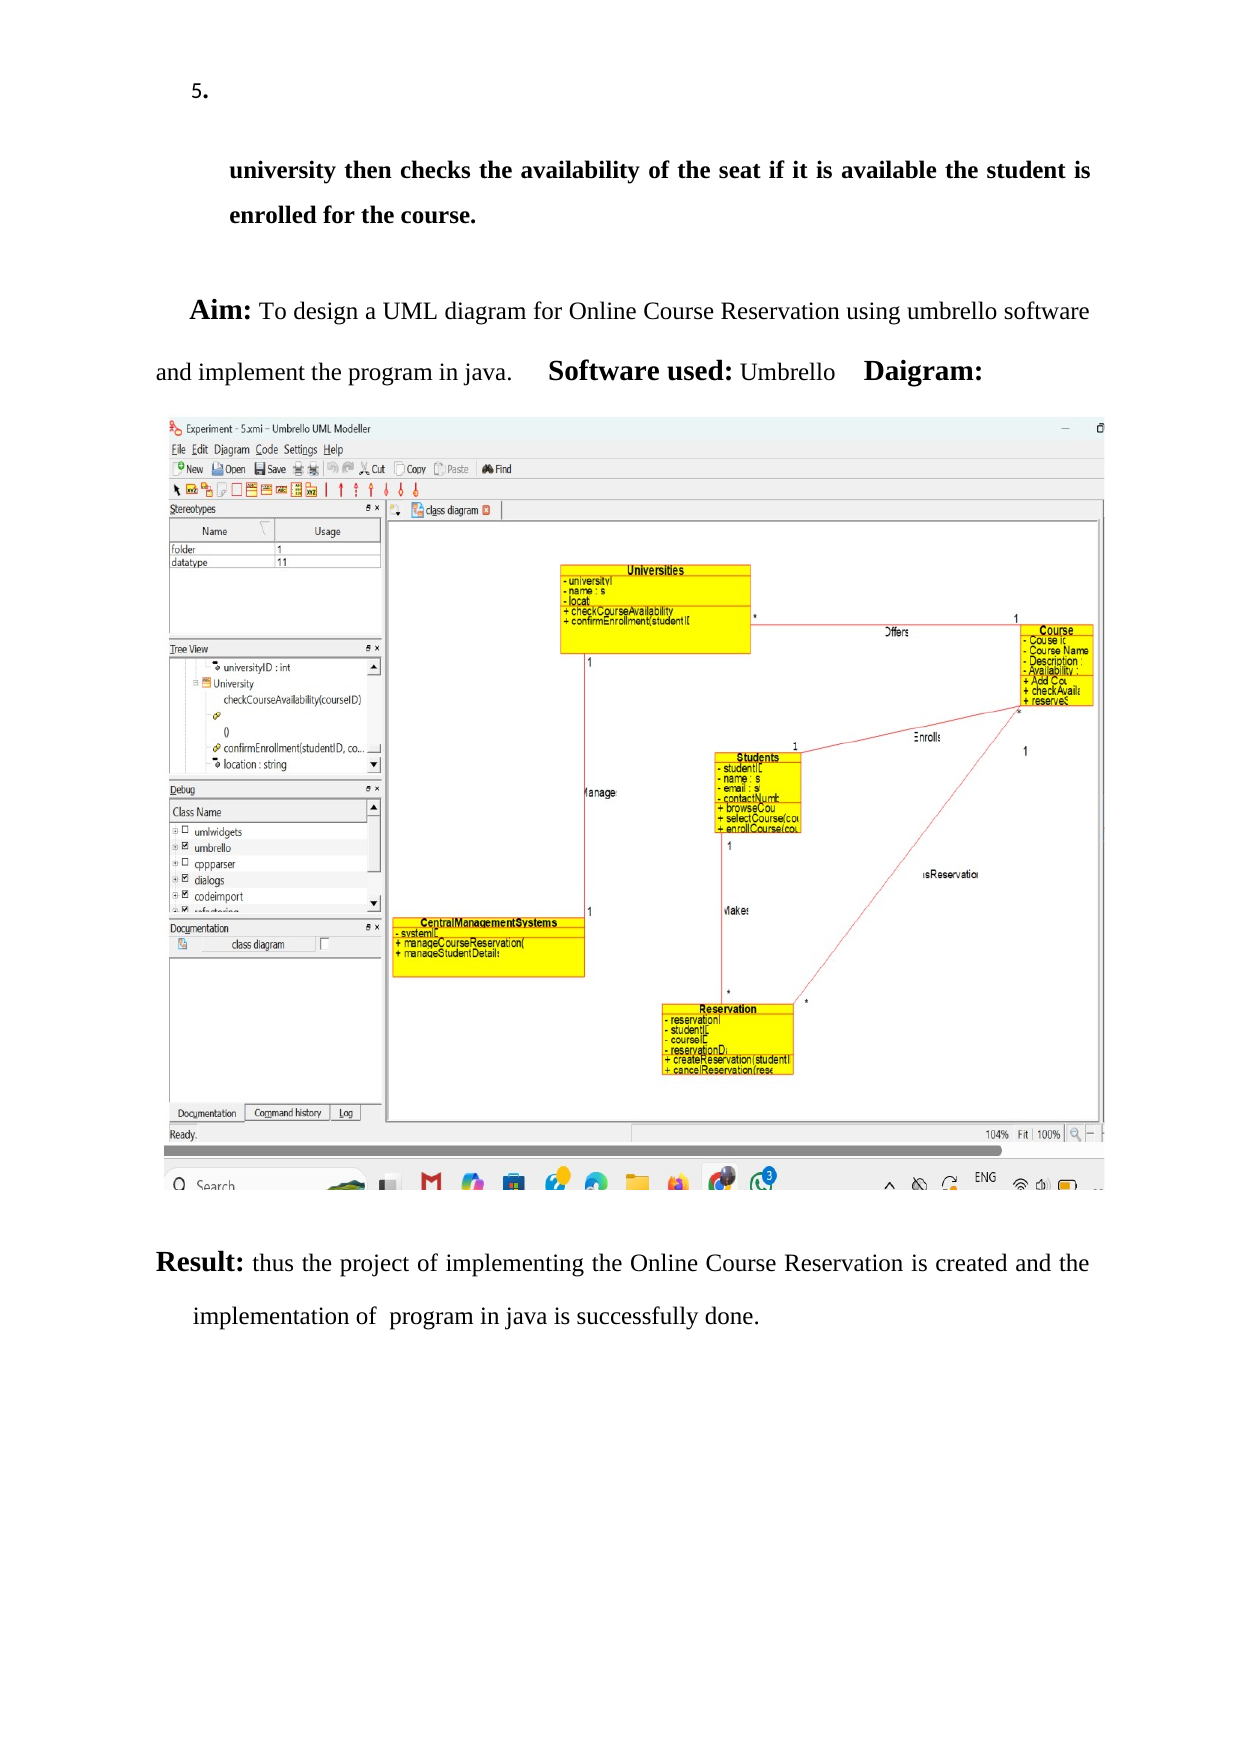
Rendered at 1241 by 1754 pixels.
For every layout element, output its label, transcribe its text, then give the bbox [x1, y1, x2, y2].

text Result: thus the project of implementing the Online Course Reservation is created and the implementation of program in java is successfully done. [156, 1244, 1091, 1329]
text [210, 155, 1092, 229]
text Aim: To design a UML diagram for Online Course Reservation using umbrello software and implement the program in java. Software used: Umbrello Daigram: [156, 292, 1091, 387]
picture [164, 414, 1105, 1190]
